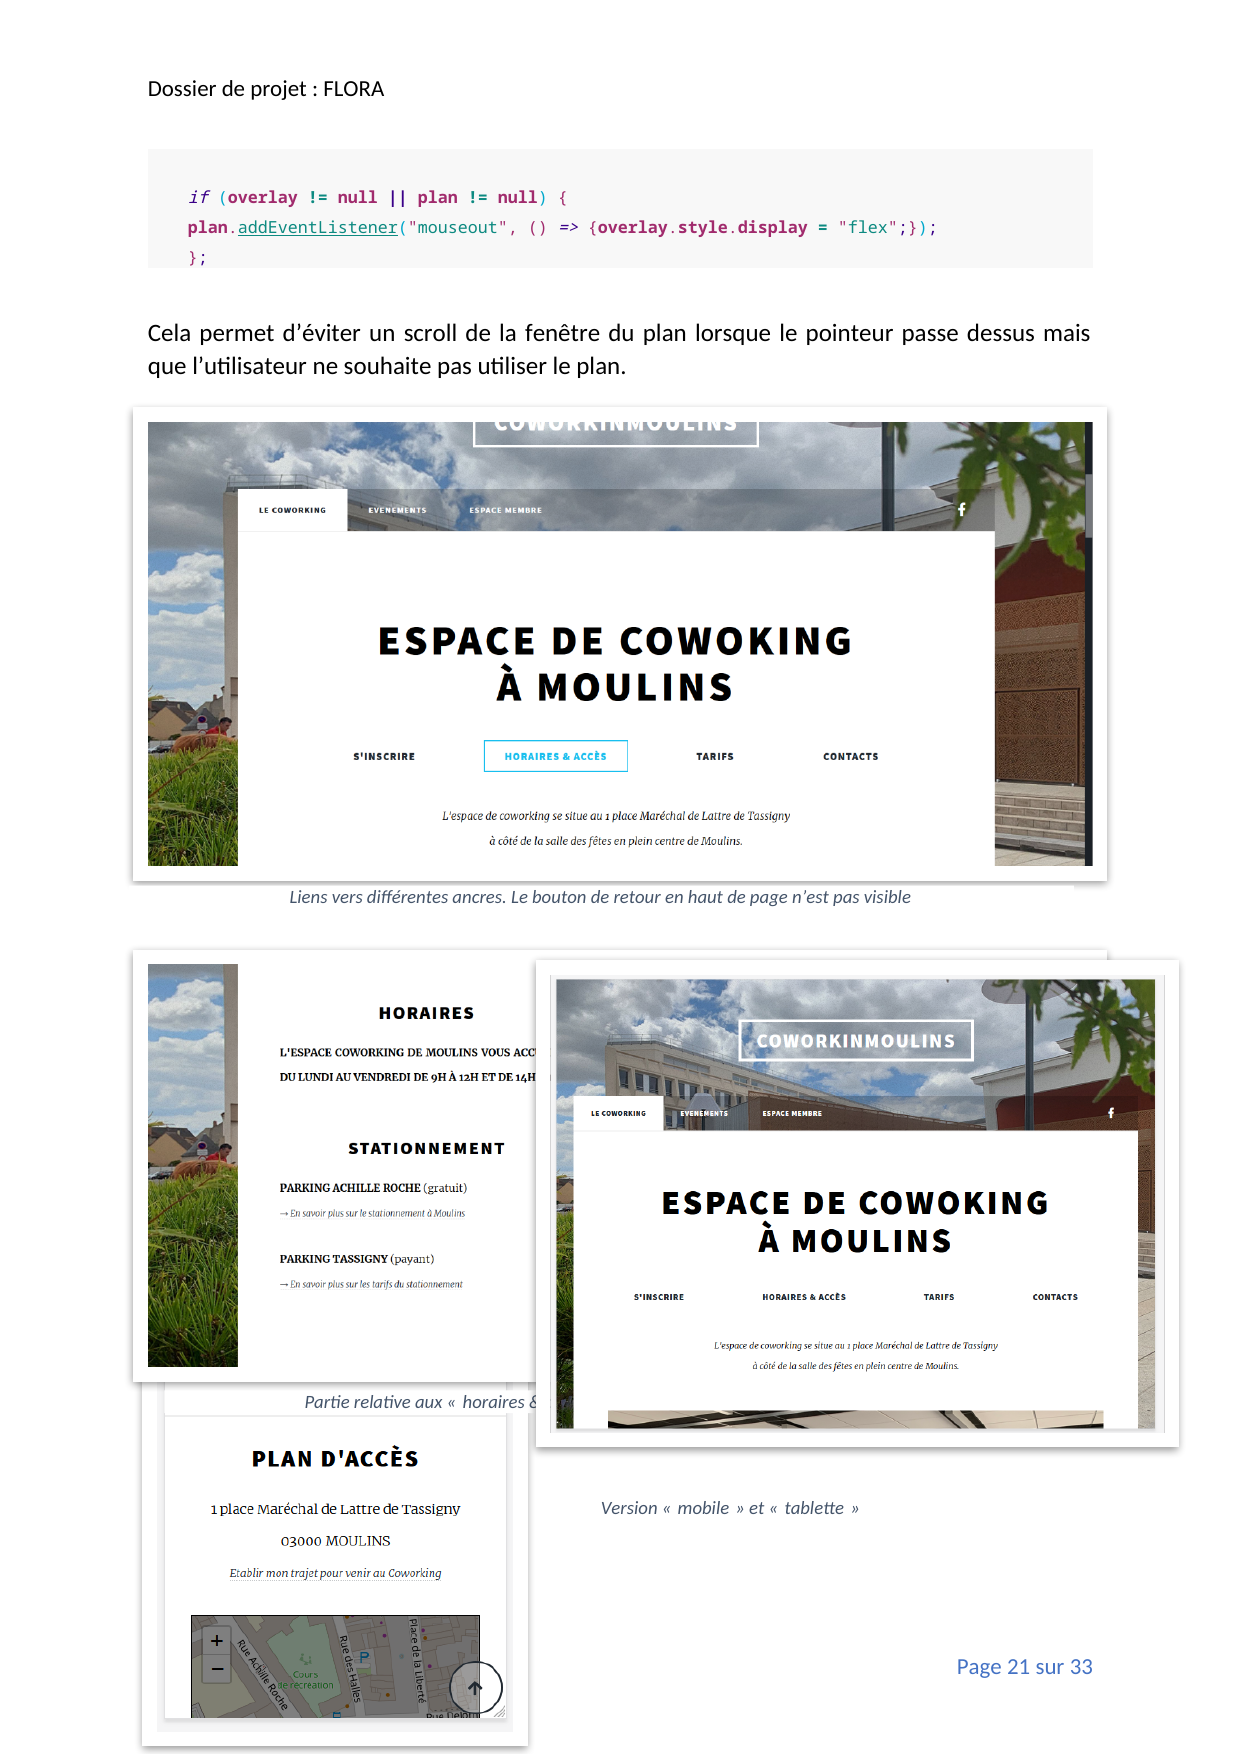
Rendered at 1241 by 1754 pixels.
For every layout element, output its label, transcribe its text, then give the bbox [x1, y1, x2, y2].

text plan.addEventListener("mouseout", () => {overlay.style.display = "flex";}); [148, 208, 1093, 238]
text Cela permet d’éviter un scroll de la fenêtre du plan lorsque le pointeur passe dessus mais que l’utilisateur ne souhaite pas utiliser le plan. [148, 317, 1093, 381]
text if (overlay != null || plan != null) { [148, 179, 1093, 208]
picture [157, 1382, 513, 1732]
picture [148, 964, 536, 1367]
picture [148, 422, 1093, 866]
picture [550, 975, 1165, 1433]
text }; [148, 238, 1093, 268]
